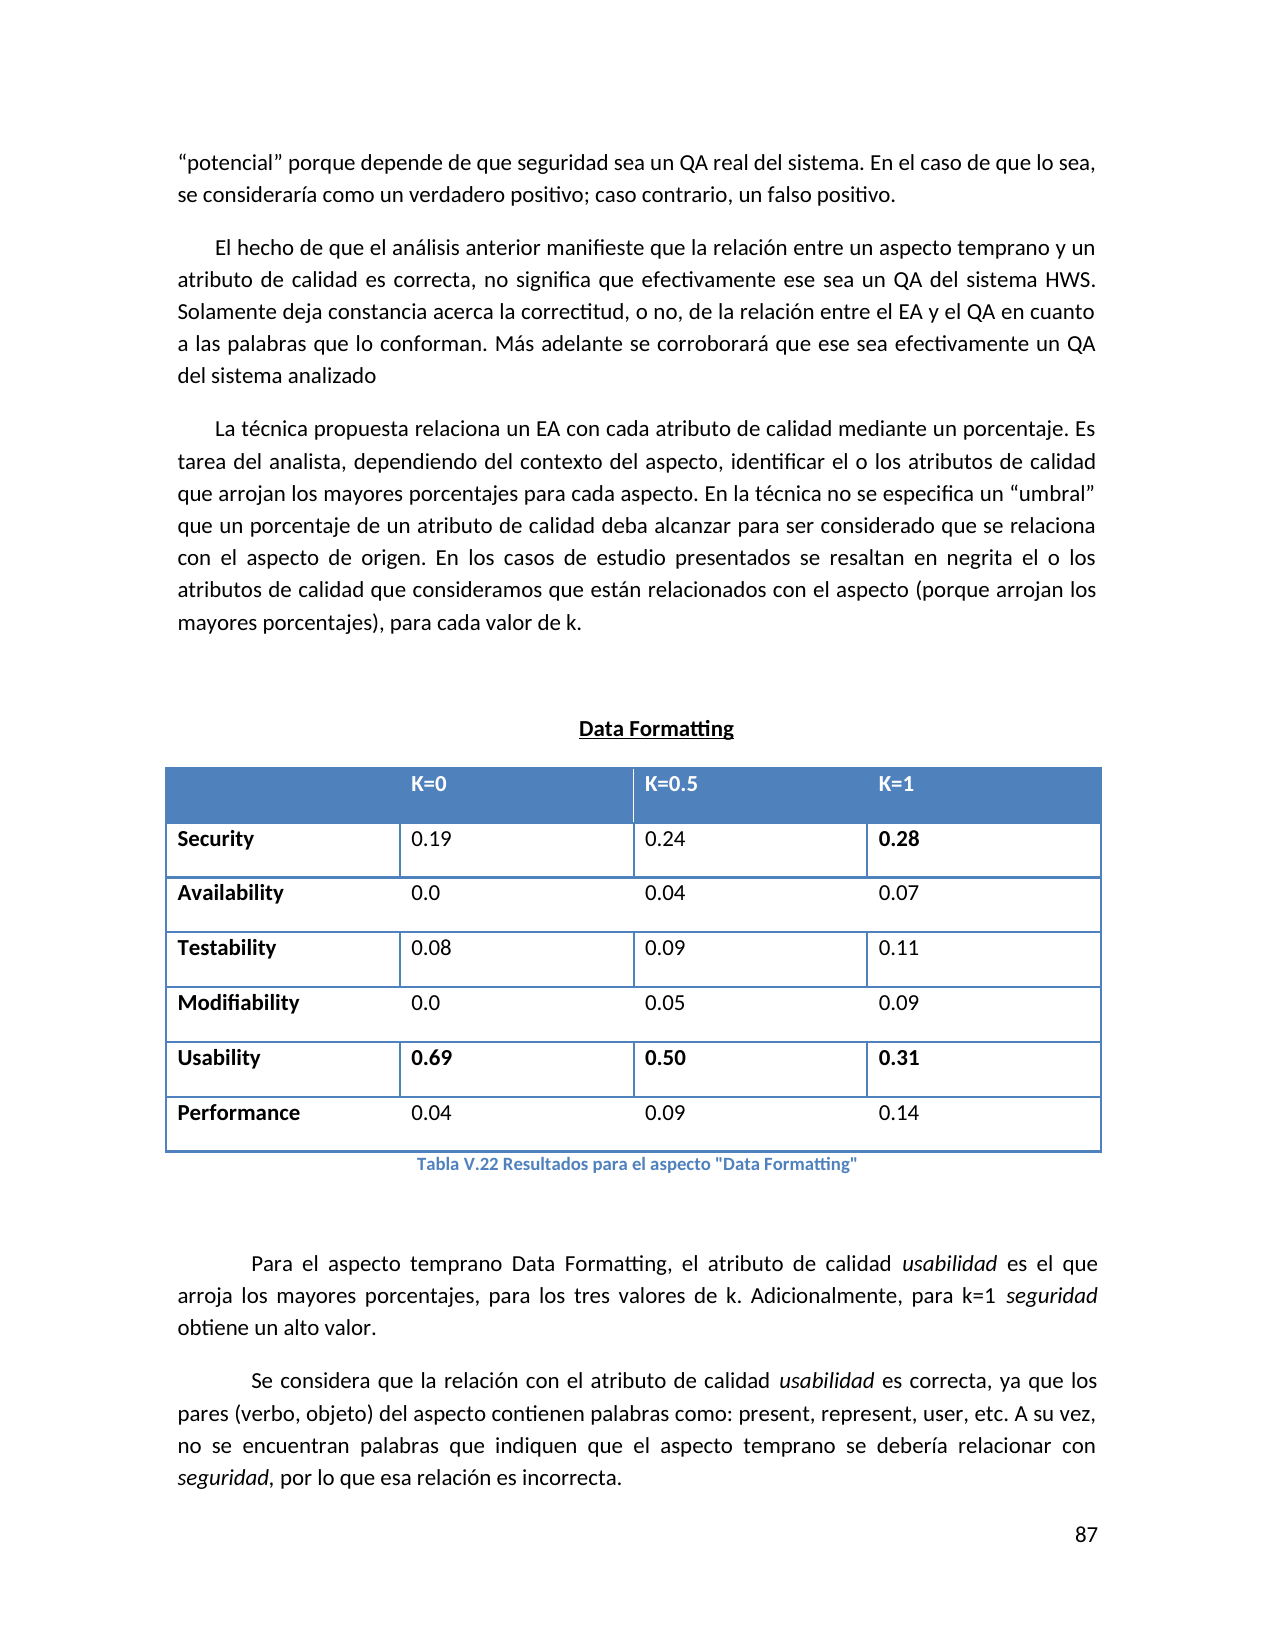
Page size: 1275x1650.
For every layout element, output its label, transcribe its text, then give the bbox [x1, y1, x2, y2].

table_cell 0.11 [868, 933, 1100, 986]
table_cell Usability [167, 1043, 399, 1096]
table_cell 0.05 [634, 988, 867, 1041]
table_cell Modifiability [167, 988, 400, 1041]
table_cell 0.08 [401, 933, 633, 986]
table_cell 0.14 [867, 1098, 1100, 1150]
table_cell 0.31 [868, 1043, 1100, 1096]
table_cell 0.69 [401, 1043, 633, 1096]
table_cell 0.24 [635, 824, 866, 876]
table_header K=0 [400, 769, 633, 822]
table_cell Performance [167, 1098, 400, 1150]
text Se considera que la relación con el atributo de calidad usabilidad es correcta, ya que los pares (verbo, objeto) del aspecto contienen palabras como: present, represent, user, etc. A su vez, no se encuentran palabras que indiquen que el aspecto temprano se debería relacionar con seguridad, por lo que esa relación es incorrecta. [177, 1367, 1098, 1491]
table_cell 0.0 [400, 879, 633, 931]
table_cell 0.09 [867, 988, 1100, 1041]
table_cell 0.19 [401, 824, 633, 876]
table_cell 0.04 [634, 879, 867, 931]
table_header K=1 [867, 769, 1100, 822]
table_cell 0.04 [400, 1098, 633, 1150]
table_cell Availability [167, 879, 400, 931]
table_header [167, 769, 400, 822]
table_cell 0.50 [635, 1043, 866, 1096]
text Data Formatting [177, 714, 1098, 742]
text El hecho de que el análisis anterior manifieste que la relación entre un aspecto temprano y un atributo de calidad es correcta, no significa que efectivamente ese sea un QA del sistema HWS. Solamente deja constancia acerca la correctitud, o no, de la relación entre el EA y el QA en cuanto a las palabras que lo conforman. Más adelante se corroborará que ese sea efectivamente un QA del sistema analizado [177, 233, 1098, 389]
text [177, 148, 1098, 208]
text La técnica propuesta relaciona un EA con cada atributo de calidad mediante un porcentaje. Es tarea del analista, dependiendo del contexto del aspecto, identificar el o los atributos de calidad que arrojan los mayores porcentajes para cada aspecto. En la técnica no se especifica un “umbral” que un porcentaje de un atributo de calidad deba alcanzar para ser considerado que se relaciona con el aspecto de origen. En los casos de estudio presentados se resaltan en negrita el o los atributos de calidad que consideramos que están relacionados con el aspecto (porque arrojan los mayores porcentajes), para cada valor de k. [177, 414, 1098, 636]
table_cell 0.07 [867, 879, 1100, 931]
table_cell 0.0 [400, 988, 633, 1041]
text Para el aspecto temprano Data Formatting, el atributo de calidad usabilidad es el que arroja los mayores porcentajes, para los tres valores de k. Adicionalmente, para k=1 seguridad obtiene un alto valor. [177, 1249, 1098, 1342]
table_header K=0.5 [634, 769, 867, 822]
table_cell Testability [167, 933, 399, 986]
table_cell 0.28 [868, 824, 1100, 876]
table_cell 0.09 [635, 933, 866, 986]
table_cell 0.09 [634, 1098, 867, 1150]
table_cell Security [167, 824, 399, 876]
